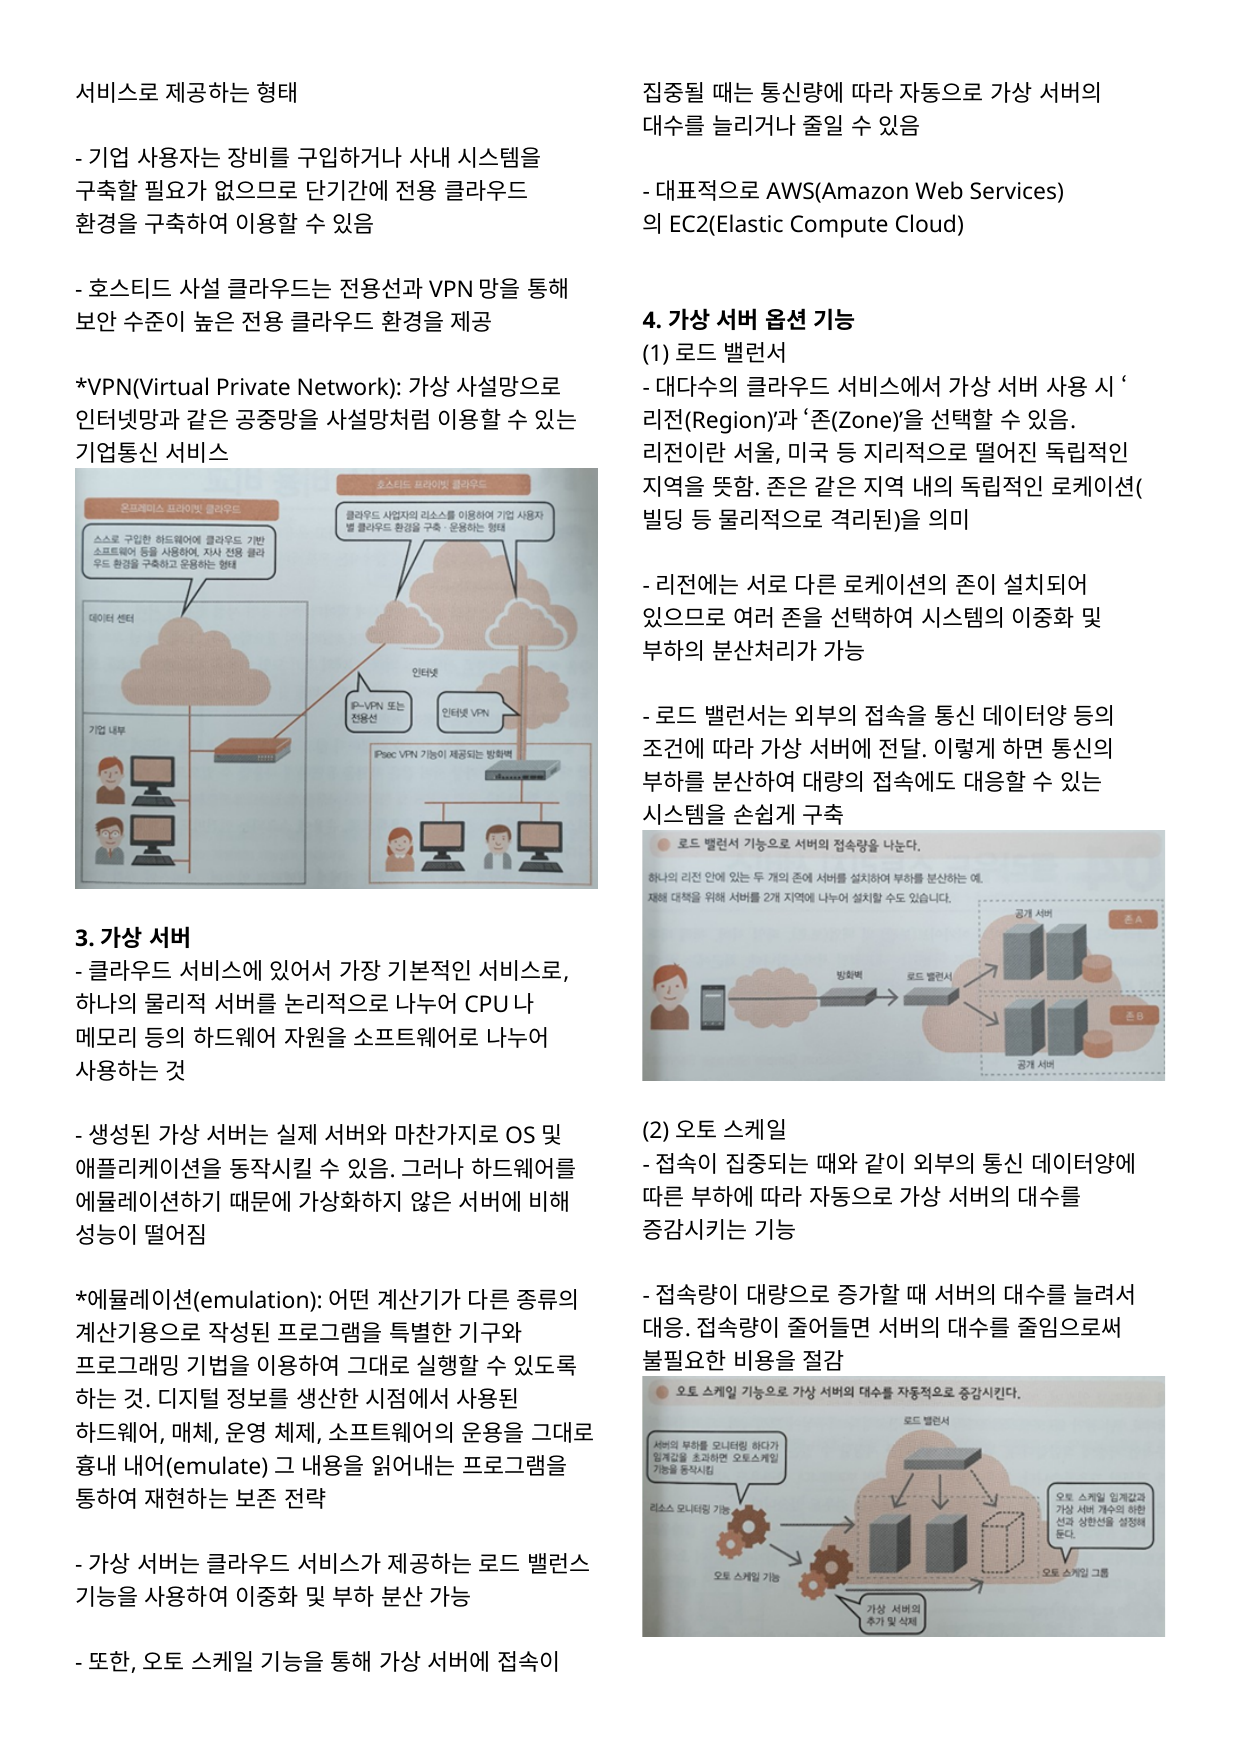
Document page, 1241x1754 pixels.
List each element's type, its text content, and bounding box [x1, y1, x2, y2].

text (2) 오토 스케일 - 접속이 집중되는 때와 같이 외부의 통신 데이터양에 따른 부하에 따라 자동으로 가상 서버의 대수를 증감시키는 기능 - 접속량이 대량으로 증가할 때 서버의 대수를 늘려서 대응. 접속량이 줄어들면 서버의 대수를 줄임으로써 불필요한 비용을 절감 [642, 1081, 1165, 1376]
picture [642, 1376, 1166, 1637]
picture [75, 468, 598, 889]
text 3. 가상 서버 - 클라우드 서비스에 있어서 가장 기본적인 서비스로, 하나의 물리적 서버를 논리적으로 나누어 CPU나 메모리 등의 하드웨어 자원을 소프트웨어로 나누어 사용하는 것 - 생성된 가상 서버는 실제 서버와 마찬가지로 OS 및 애플리케이션을 동작시킬 수 있음. 그러나 하드웨어를 에뮬레이션하기 때문에 가상화하지 않은 서버에 비해 성능이 떨어짐 *에뮬레이션(emulation): 어떤 계산기가 다른 종류의 계산기용으로 작성된 프로그램을 특별한 기구와 프로그래밍 기법을 이용하여 그대로 실행할 수 있도록 하는 것. 디지털 정보를 생산한 시점에서 사용된 하드웨어, 매체, 운영 체제, 소프트웨어의 운용을 그대로 흉내 내어(emulate) 그 내용을 읽어내는 프로그램을 통하여 재현하는 보존 전략 - 가상 서버는 클라우드 서비스가 제공하는 로드 밸런스 기능을 사용하여 이중화 및 부하 분산 가능 - 또한, 오토 스케일 기능을 통해 가상 서버에 접속이 집중될 때는 통신량에 따라 자동으로 가상 서버의 대수를 늘리거나 줄일 수 있음 - 대표적으로 AWS(Amazon Web Services)의 EC2(Elastic Compute Cloud) 4. 가상 서버 옵션 기능 (1) 로드 밸런서 - 대다수의 클라우드 서비스에서 가상 서버 사용 시 ‘리전(Region)’과 ‘존(Zone)’을 선택할 수 있음. 리전이란 서울, 미국 등 지리적으로 떨어진 독립적인 지역을 뜻함. 존은 같은 지역 내의 독립적인 로케이션(빌딩 등 물리적으로 격리된)을 의미 - 리전에는 서로 다른 로케이션의 존이 설치되어 있으므로 여러 존을 선택하여 시스템의 이중화 및 부하의 분산처리가 가능 - 로드 밸런서는 외부의 접속을 통신 데이터양 등의 조건에 따라 가상 서버에 전달. 이렇게 하면 통신의 부하를 분산하여 대량의 접속에도 대응할 수 있는 시스템을 손쉽게 구축 [642, 75, 1165, 830]
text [75, 75, 598, 468]
text 3. 가상 서버 - 클라우드 서비스에 있어서 가장 기본적인 서비스로, 하나의 물리적 서버를 논리적으로 나누어 CPU나 메모리 등의 하드웨어 자원을 소프트웨어로 나누어 사용하는 것 - 생성된 가상 서버는 실제 서버와 마찬가지로 OS 및 애플리케이션을 동작시킬 수 있음. 그러나 하드웨어를 에뮬레이션하기 때문에 가상화하지 않은 서버에 비해 성능이 떨어짐 *에뮬레이션(emulation): 어떤 계산기가 다른 종류의 계산기용으로 작성된 프로그램을 특별한 기구와 프로그래밍 기법을 이용하여 그대로 실행할 수 있도록 하는 것. 디지털 정보를 생산한 시점에서 사용된 하드웨어, 매체, 운영 체제, 소프트웨어의 운용을 그대로 흉내 내어(emulate) 그 내용을 읽어내는 프로그램을 통하여 재현하는 보존 전략 - 가상 서버는 클라우드 서비스가 제공하는 로드 밸런스 기능을 사용하여 이중화 및 부하 분산 가능 - 또한, 오토 스케일 기능을 통해 가상 서버에 접속이 집중될 때는 통신량에 따라 자동으로 가상 서버의 대수를 늘리거나 줄일 수 있음 - 대표적으로 AWS(Amazon Web Services)의 EC2(Elastic Compute Cloud) 4. 가상 서버 옵션 기능 (1) 로드 밸런서 - 대다수의 클라우드 서비스에서 가상 서버 사용 시 ‘리전(Region)’과 ‘존(Zone)’을 선택할 수 있음. 리전이란 서울, 미국 등 지리적으로 떨어진 독립적인 지역을 뜻함. 존은 같은 지역 내의 독립적인 로케이션(빌딩 등 물리적으로 격리된)을 의미 - 리전에는 서로 다른 로케이션의 존이 설치되어 있으므로 여러 존을 선택하여 시스템의 이중화 및 부하의 분산처리가 가능 - 로드 밸런서는 외부의 접속을 통신 데이터양 등의 조건에 따라 가상 서버에 전달. 이렇게 하면 통신의 부하를 분산하여 대량의 접속에도 대응할 수 있는 시스템을 손쉽게 구축 [75, 889, 598, 1677]
picture [642, 830, 1166, 1081]
